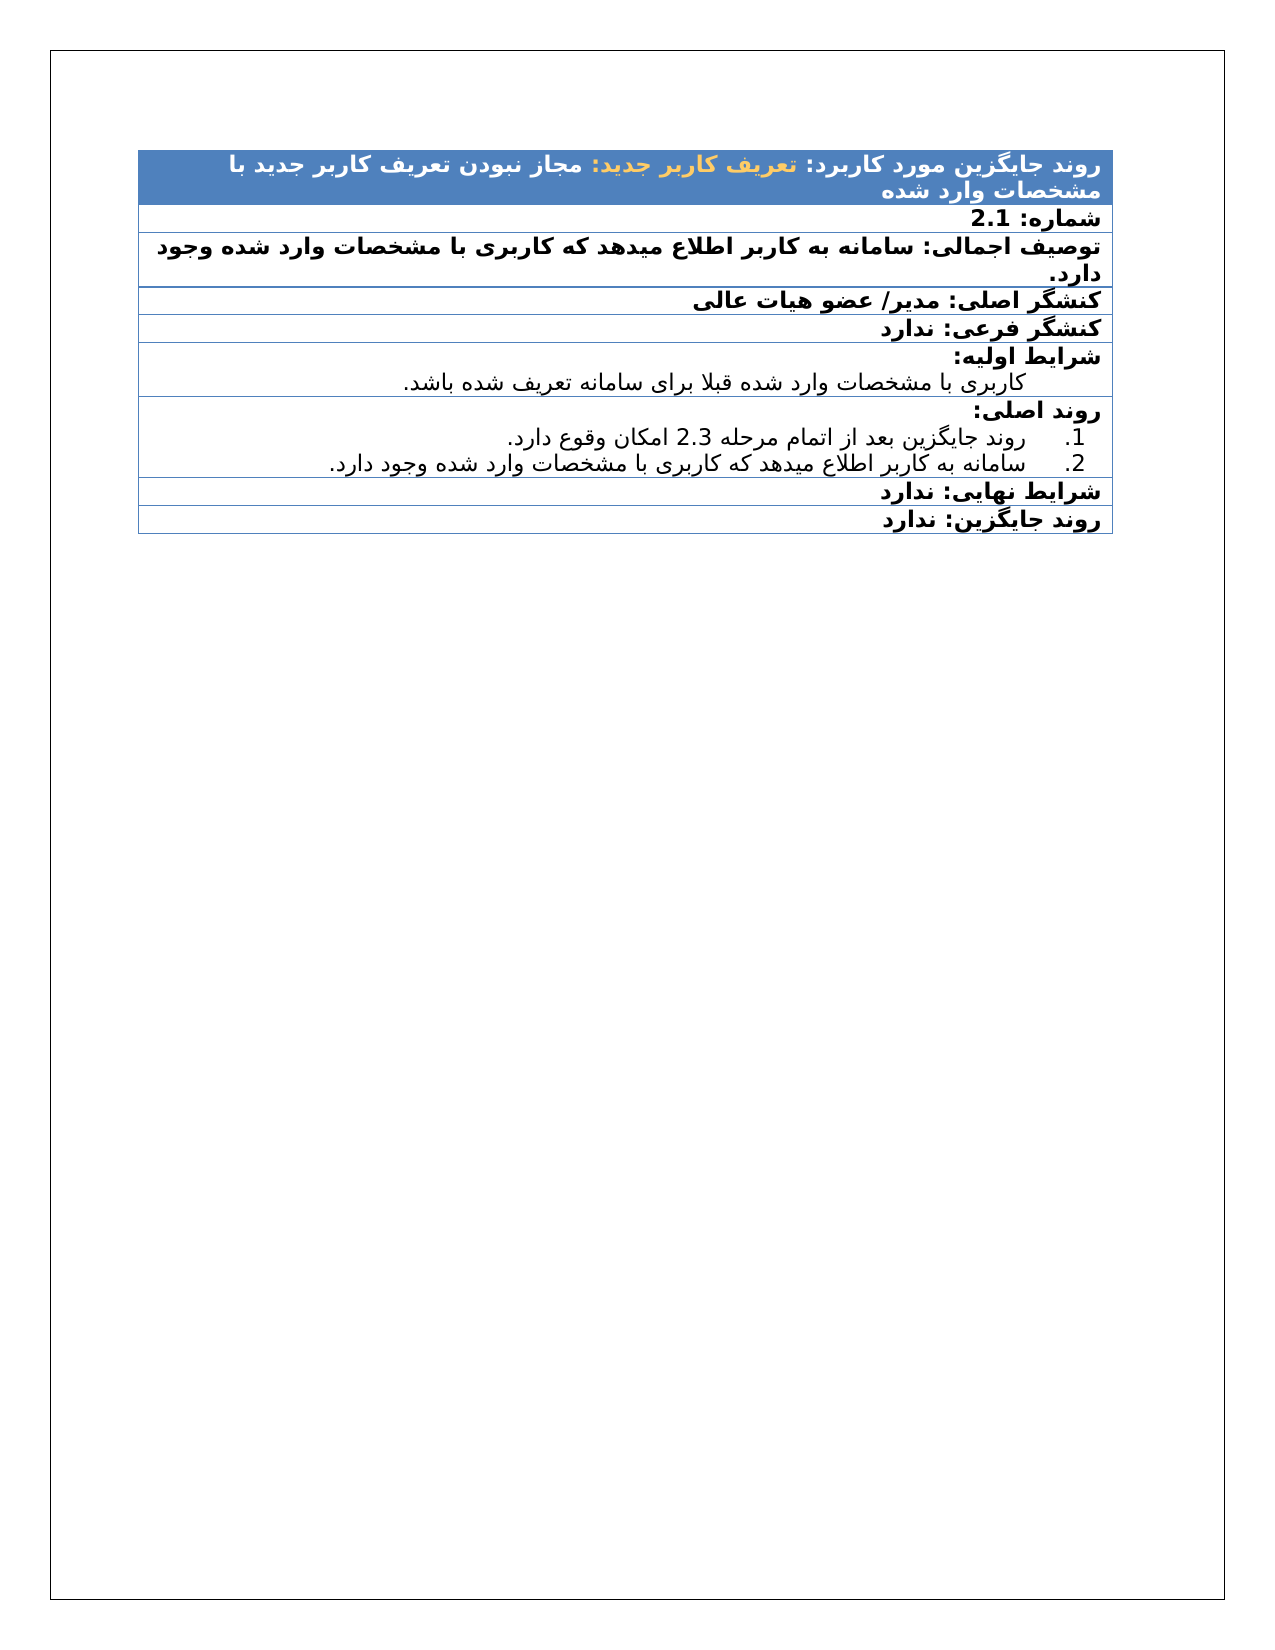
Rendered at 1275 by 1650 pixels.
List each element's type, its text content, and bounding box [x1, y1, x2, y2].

table_cell شرایط نهایی: ندارد [139, 478, 1112, 505]
table_cell شرایط اولیه: کاربری با مشخصات وارد شده قبلا برای سامانه تعریف شده باشد. [139, 343, 1112, 396]
table_cell کنشگر اصلی: مدیر/ عضو هیات عالی [139, 288, 1112, 314]
table_cell روند جایگزین: ندارد [139, 506, 1112, 533]
table_cell توصیف اجمالی: سامانه به کاربر اطلاع میدهد که کاربری با مشخصات وارد شده وجود دارد. [139, 233, 1112, 286]
table_cell کنشگر فرعی: ندارد [139, 315, 1112, 342]
table_header روند جایگزین مورد کاربرد: تعریف کاربر جدید: مجاز نبودن تعریف کاربر جدید با مشخصات وارد شده [139, 151, 1112, 204]
table_cell شماره: 2.1 [139, 205, 1112, 232]
table_cell روند اصلی: روند جایگزین بعد از اتمام مرحله 2.3 امکان وقوع دارد. سامانه به کاربر اطلاع میدهد که کاربری با مشخصات وارد شده وجود دارد. [139, 397, 1112, 477]
